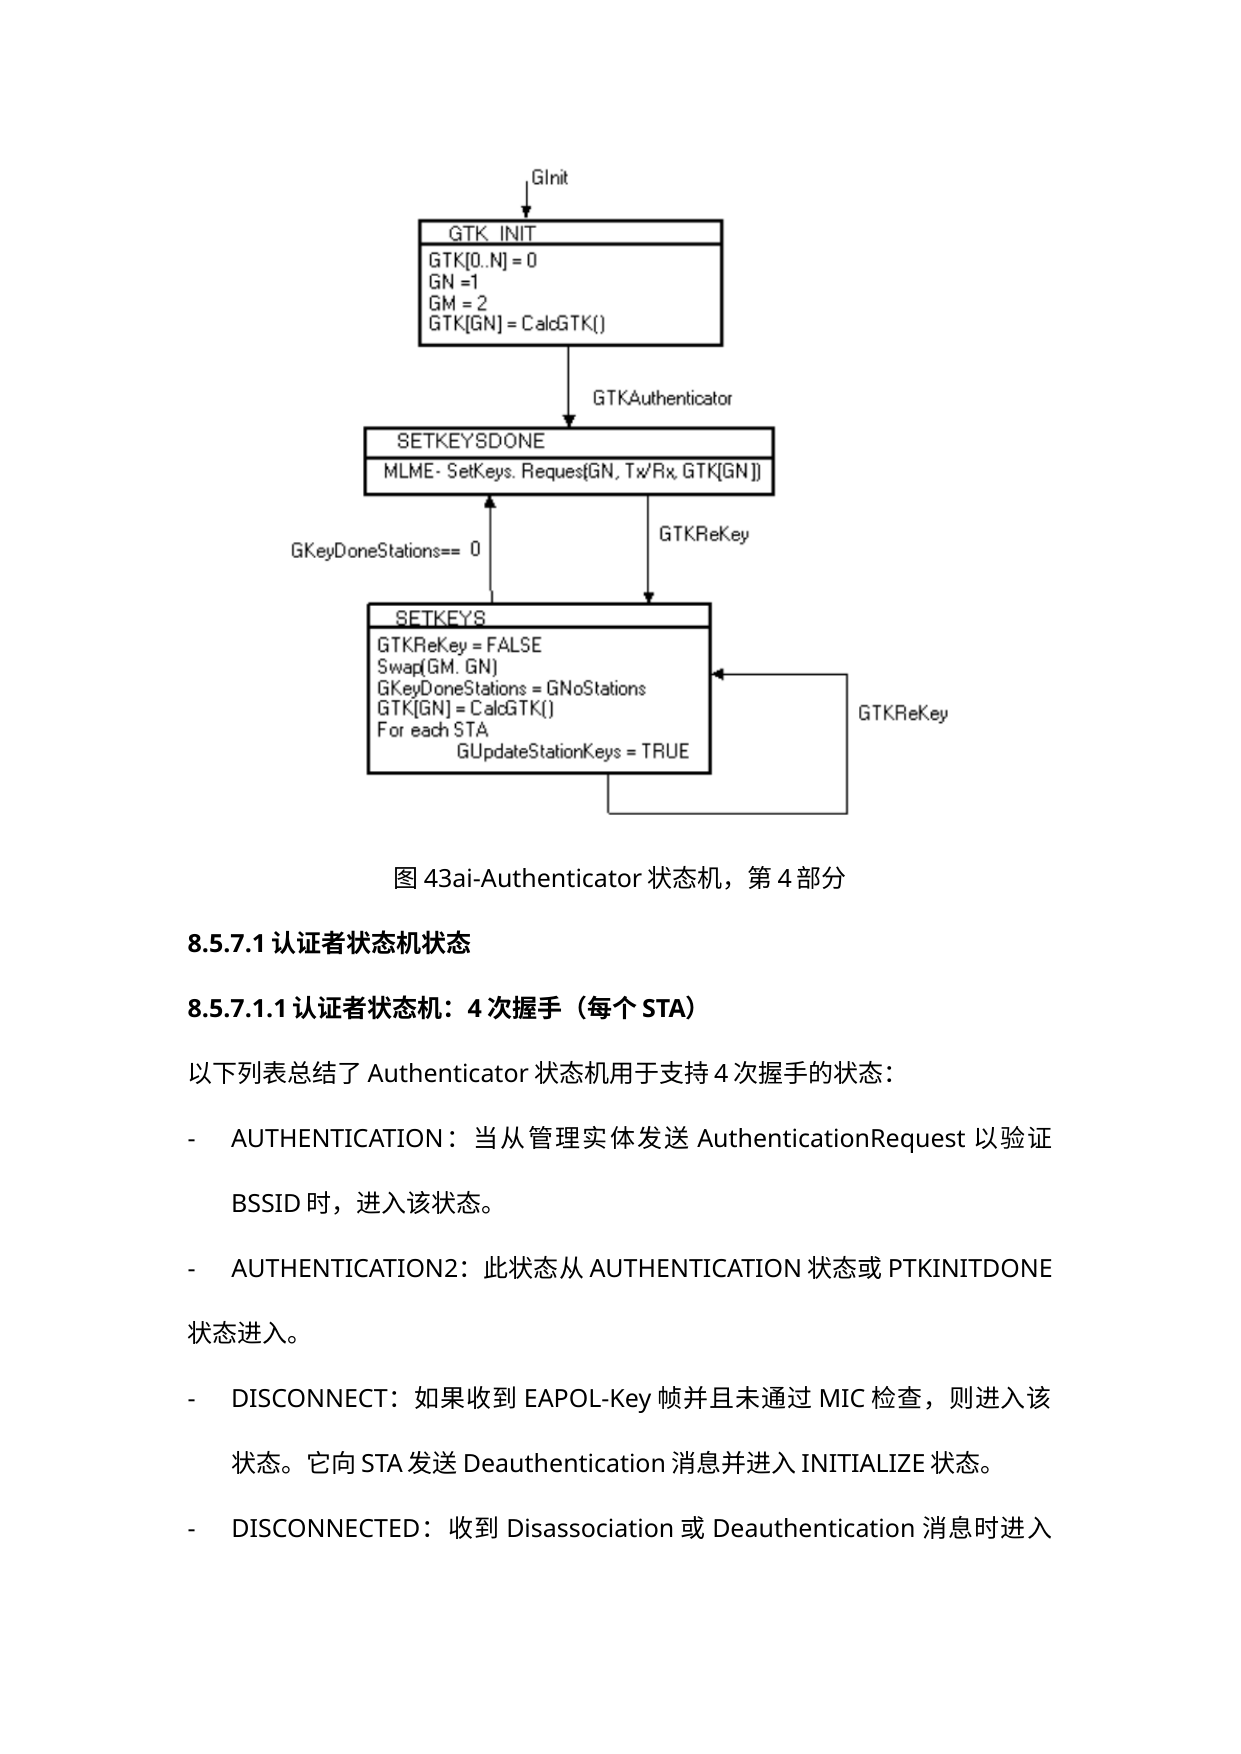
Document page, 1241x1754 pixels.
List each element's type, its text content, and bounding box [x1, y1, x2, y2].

text - DISCONNECT：如果收到EAPOL-Key帧并且未通过MIC检查，则进入该状态。它向STA发送Deauthentication消息并进入INITIALIZE状态。 [187, 1364, 1053, 1494]
text 8.5.7.1.1认证者状态机：4次握手（每个STA） [187, 974, 1053, 1039]
text - AUTHENTICATION：当从管理实体发送AuthenticationRequest以验证BSSID时，进入该状态。 [187, 1104, 1053, 1234]
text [187, 1494, 1053, 1559]
text 以下列表总结了Authenticator状态机用于支持4次握手的状态： [187, 1039, 1053, 1104]
text 8.5.7.1认证者状态机状态 [187, 909, 1053, 974]
text 图43ai-Authenticator状态机，第4部分 [187, 844, 1053, 909]
text - AUTHENTICATION2：此状态从AUTHENTICATION状态或PTKINITDONE状态进入。 [187, 1234, 1053, 1364]
picture [289, 162, 951, 817]
